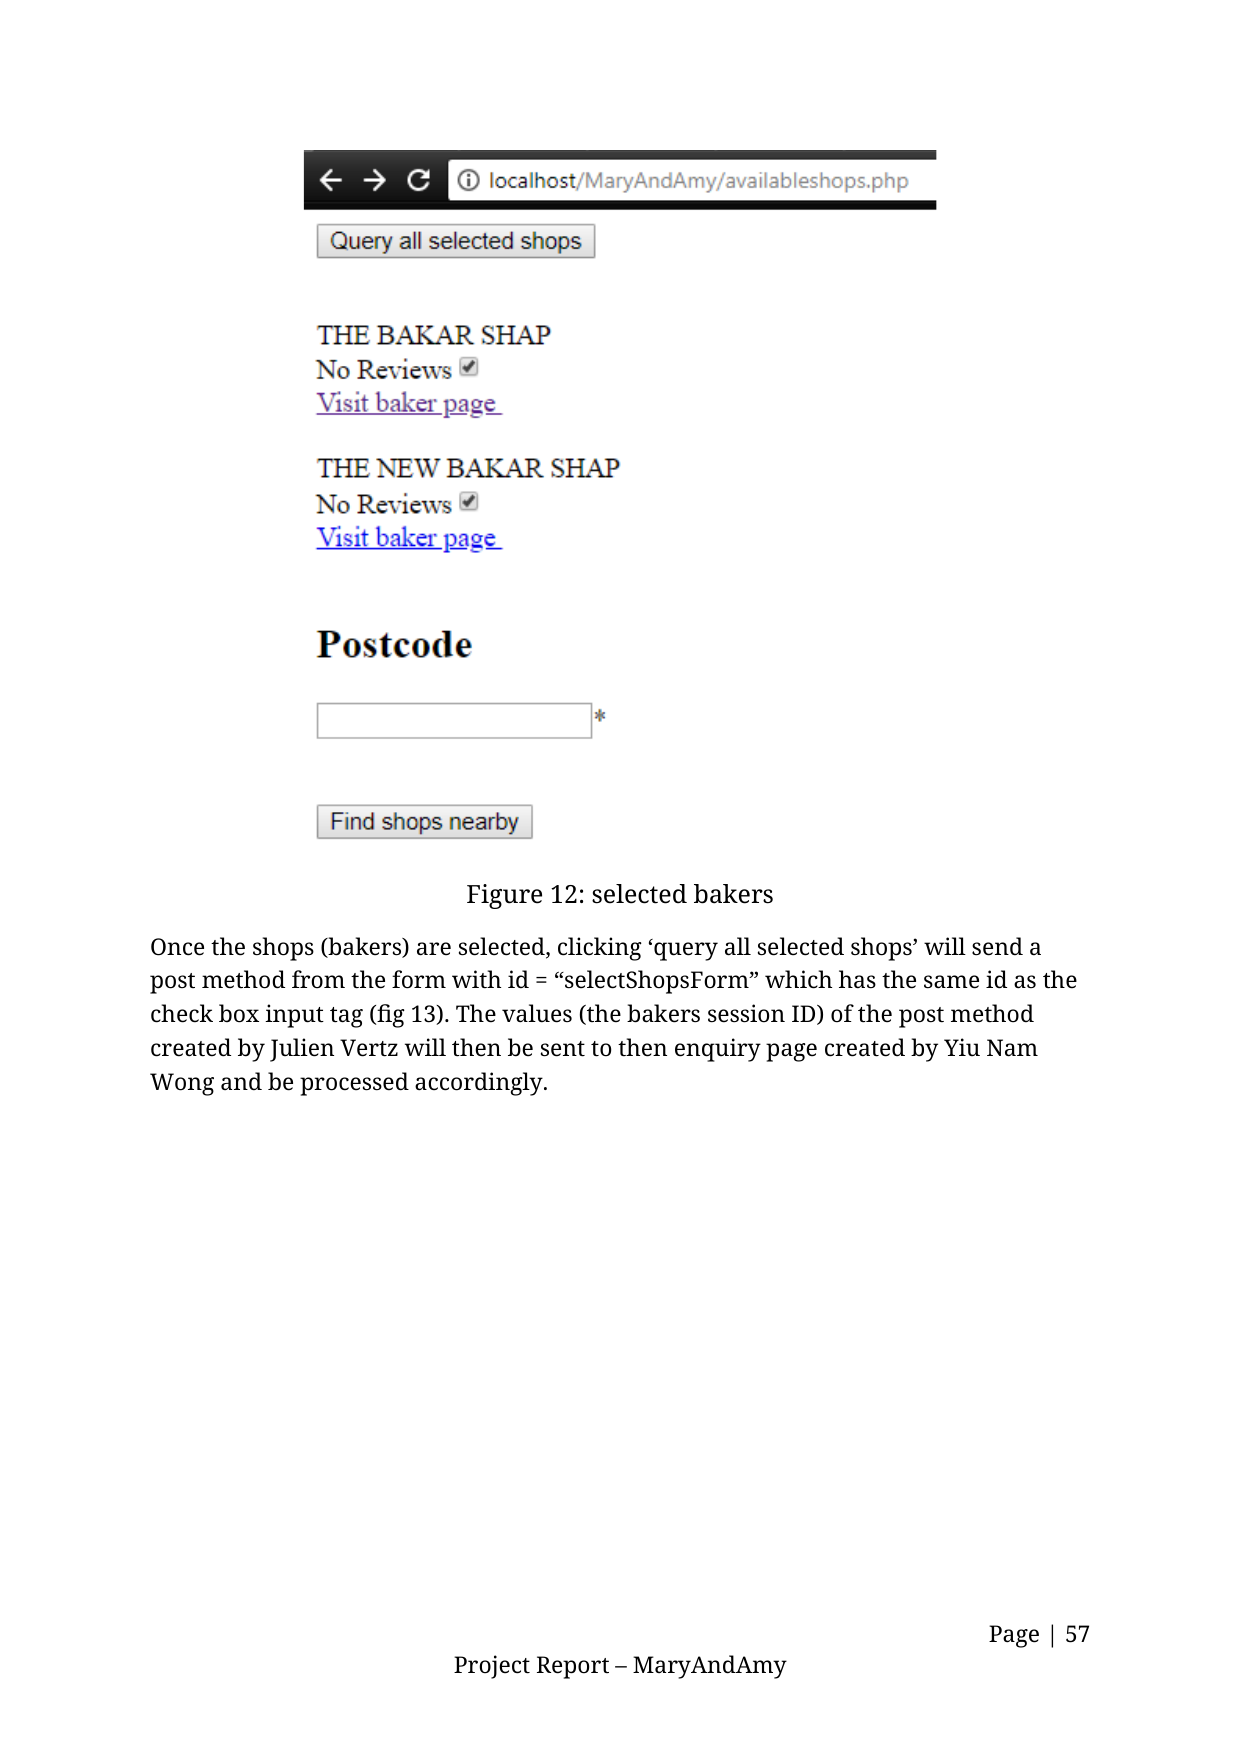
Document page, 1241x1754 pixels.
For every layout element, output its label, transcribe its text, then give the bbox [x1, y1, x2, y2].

picture [303, 150, 937, 858]
text Once the shops (bakers) are selected, clicking ‘query all selected shops’ will send a post method from the form with id = “selectShopsForm” which has the same id as the check box input tag (fig 13). The values (the bakers session ID) of the post method created by Julien Vertz will then be sent to then enquiry page created by Yiu Nam Wong and be processed accordingly. [150, 930, 1090, 1097]
text Figure 12: selected bakers [150, 877, 1090, 911]
